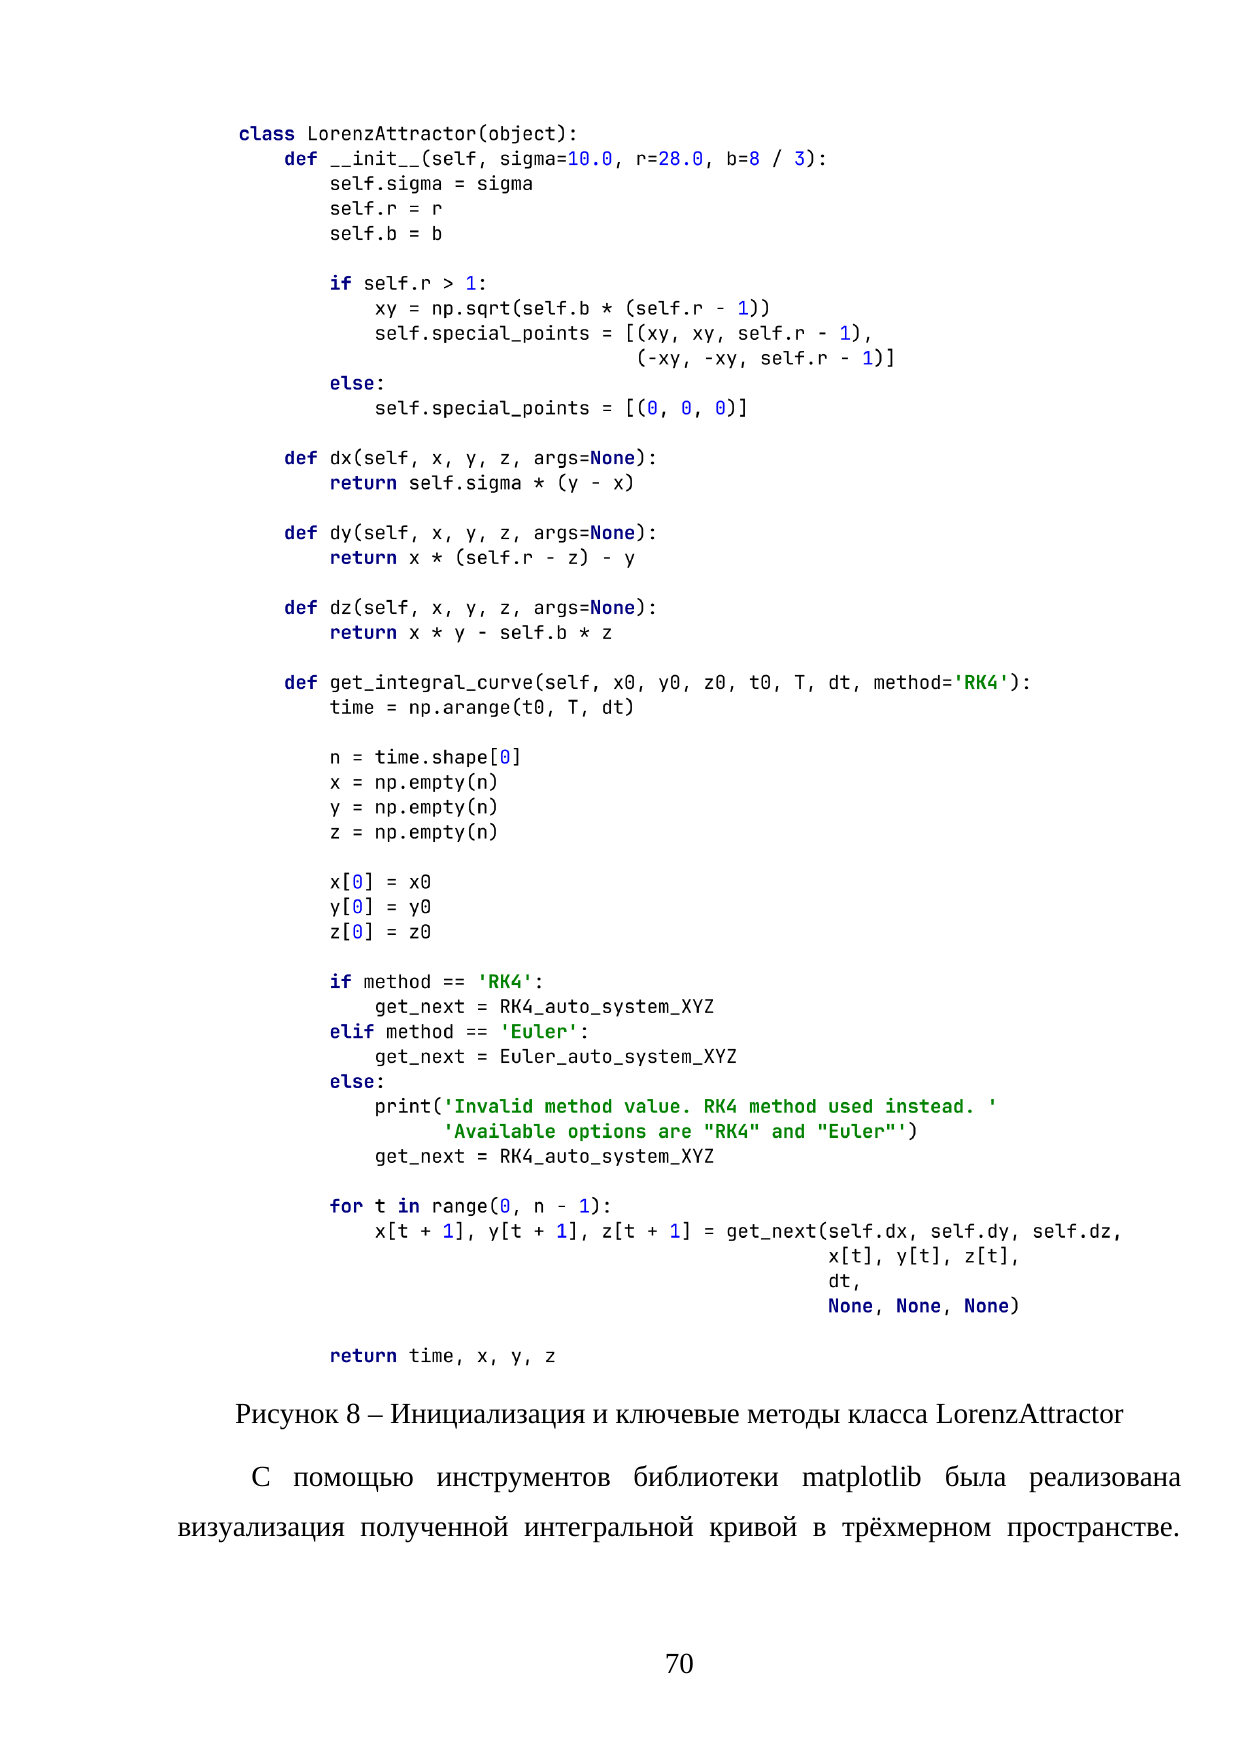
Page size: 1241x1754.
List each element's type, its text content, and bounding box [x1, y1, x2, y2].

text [177, 1459, 1181, 1543]
text Инициализация и ключевые методы класса LorenzAttractor [177, 1396, 1181, 1430]
picture [227, 118, 1132, 1380]
